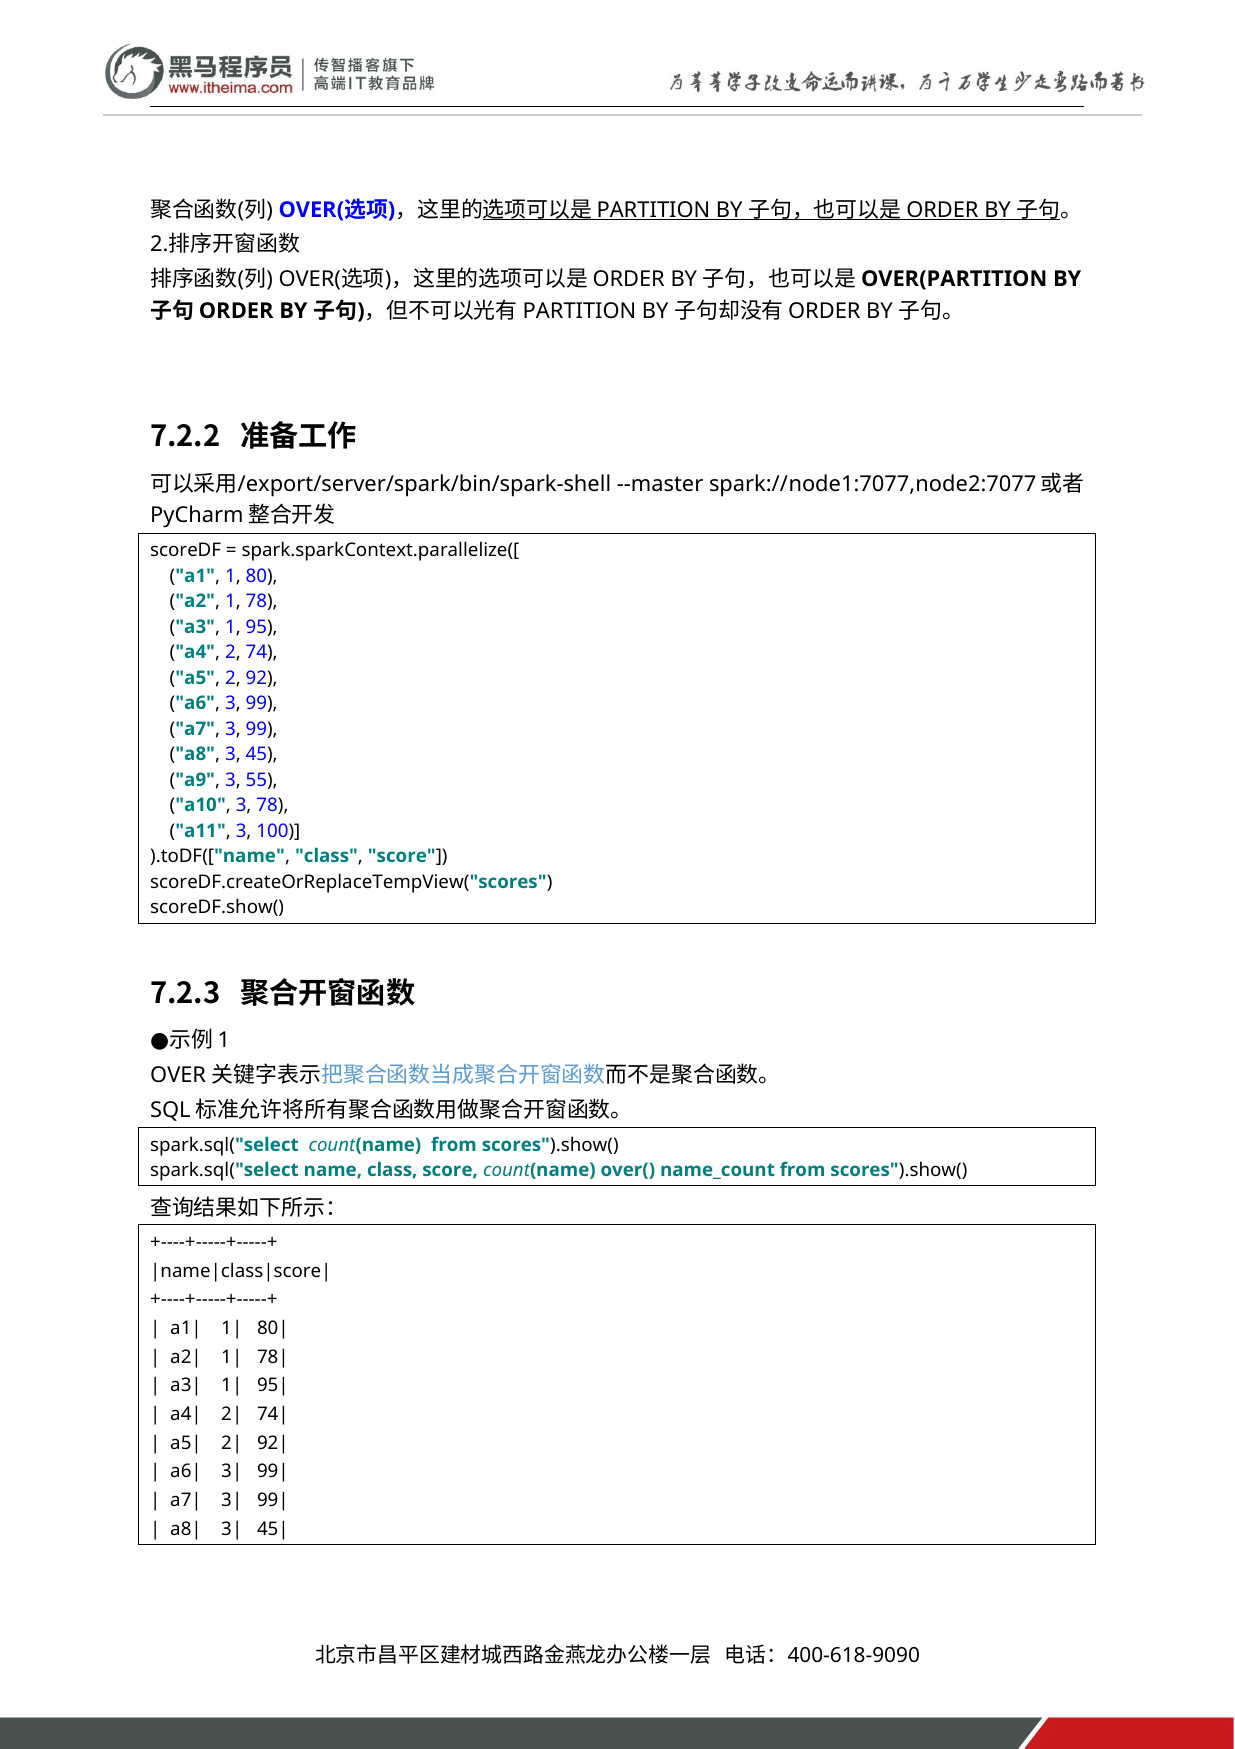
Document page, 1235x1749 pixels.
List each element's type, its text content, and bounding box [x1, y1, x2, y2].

text 2.排序开窗函数 [150, 226, 1084, 258]
text 可以采用/export/server/spark/bin/spark-shell --master spark://node1:7077,node2:7077或者PyCharm整合开发 [150, 466, 1084, 529]
text 聚合函数(列) OVER(选项)，这里的选项可以是PARTITION BY 子句，也可以是 ORDER BY 子句。 [150, 192, 1084, 223]
text SQL标准允许将所有聚合函数用做聚合开窗函数。 [150, 1092, 1084, 1124]
text 排序函数(列) OVER(选项)，这里的选项可以是ORDER BY 子句，也可以是 OVER(PARTITION BY 子句 ORDER BY 子句)，但不可以光有 PARTITION BY 子句却没有ORDER BY 子句。 [150, 261, 1084, 325]
subtitle 聚合开窗函数 [150, 969, 1084, 1012]
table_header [139, 1225, 1095, 1543]
subtitle 准备工作 [150, 413, 1084, 455]
text ●示例1 [150, 1022, 1084, 1054]
text 查询结果如下所示： [150, 1189, 1084, 1221]
picture [0, 1658, 1234, 1749]
table_header scoreDF = spark.sparkContext.parallelize([ ("a1", 1, 80), ("a2", 1, 78), ("a3", 1, 95), ("a4", 2, 74), ("a5", 2, 92), ("a6", 3, 99), ("a7", 3, 99), ("a8", 3, 45), ("a9", 3, 55), ("a10", 3, 78), ("a11", 3, 100)] ).toDF(["name", "class", "score"]) scoreDF.createOrReplaceTempView("scores") scoreDF.show() [139, 534, 1095, 922]
text OVER 关键字表示把聚合函数当成聚合开窗函数而不是聚合函数。 [150, 1057, 1084, 1089]
table_header spark.sql("select count(name) from scores").show() spark.sql("select name, class, score, count(name) over() name_count from scores").show() [139, 1128, 1095, 1185]
picture [0, 0, 1235, 123]
